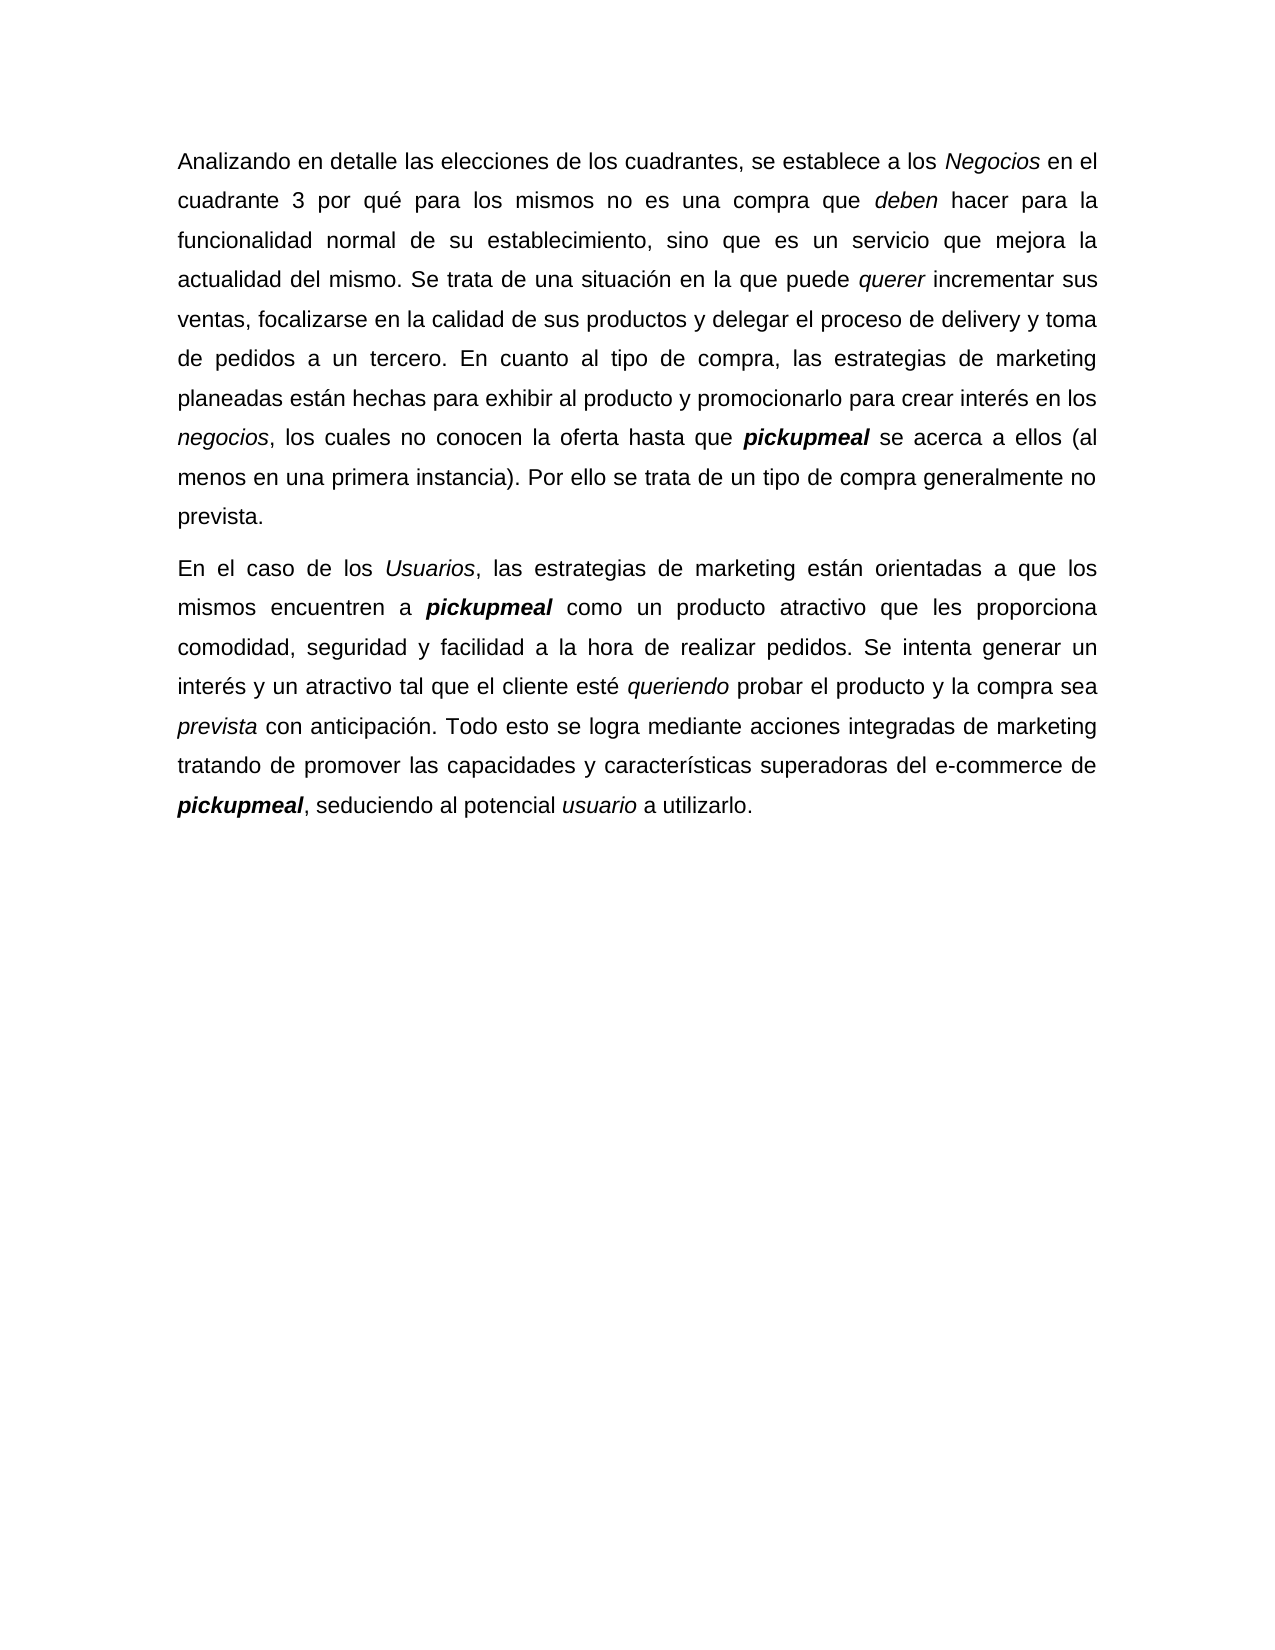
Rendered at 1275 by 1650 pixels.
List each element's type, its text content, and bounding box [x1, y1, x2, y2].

text Analizando en detalle las elecciones de los cuadrantes, se establece a los Negocios en el cuadrante 3 por qué para los mismos no es una compra que deben hacer para la funcionalidad normal de su establecimiento, sino que es un servicio que mejora la actualidad del mismo. Se trata de una situación en la que puede querer incrementar sus ventas, focalizarse en la calidad de sus productos y delegar el proceso de delivery y toma de pedidos a un tercero. En cuanto al tipo de compra, las estrategias de marketing planeadas están hechas para exhibir al producto y promocionarlo para crear interés en los negocios, los cuales no conocen la oferta hasta que pickupmeal se acerca a ellos (al menos en una primera instancia). Por ello se trata de un tipo de compra generalmente no prevista. [177, 148, 1098, 529]
text En el caso de los Usuarios, las estrategias de marketing están orientadas a que los mismos encuentren a pickupmeal como un producto atractivo que les proporciona comodidad, seguridad y facilidad a la hora de realizar pedidos. Se intenta generar un interés y un atractivo tal que el cliente esté queriendo probar el producto y la compra sea prevista con anticipación. Todo esto se logra mediante acciones integradas de marketing tratando de promover las capacidades y características superadoras del e-commerce de pickupmeal, seduciendo al potencial usuario a utilizarlo. [177, 555, 1098, 818]
